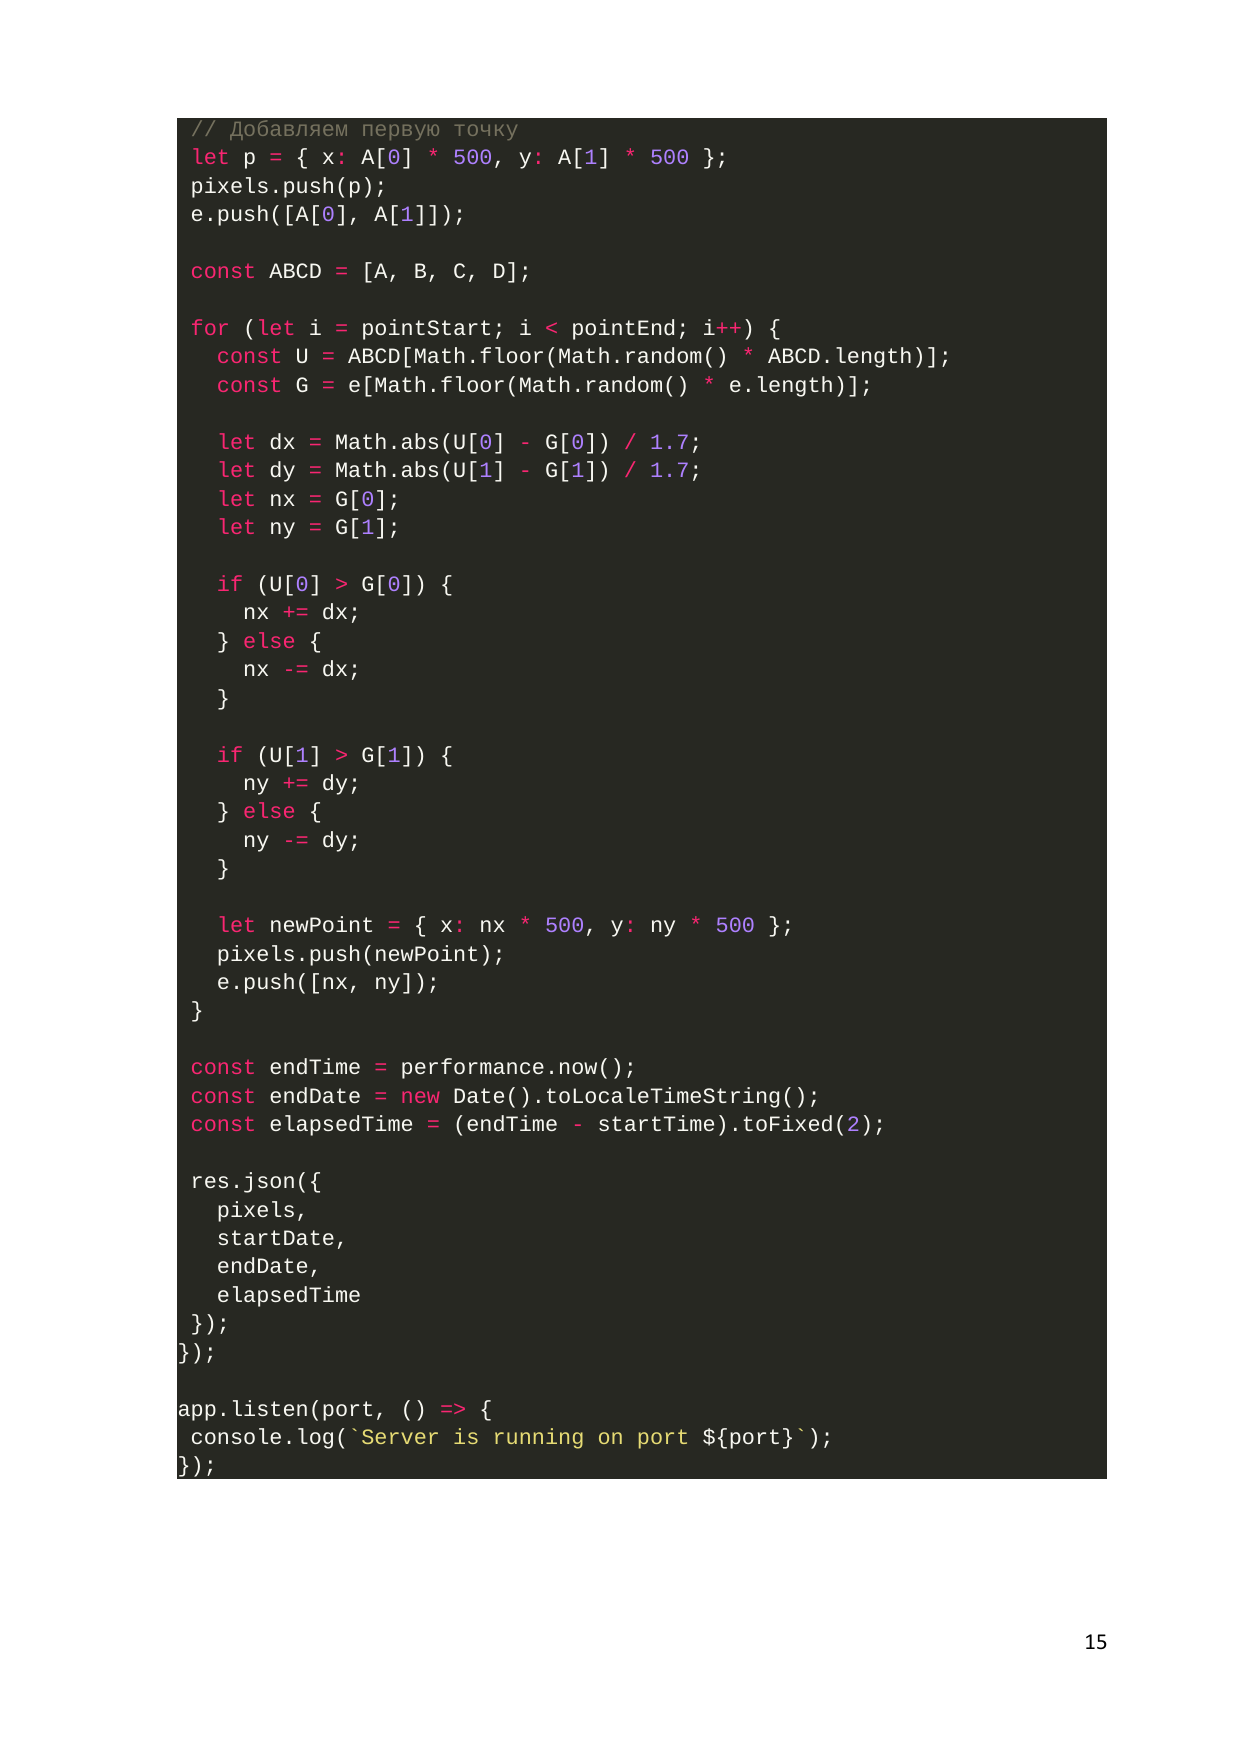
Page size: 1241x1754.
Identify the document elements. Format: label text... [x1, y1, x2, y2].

text } [177, 857, 1107, 882]
text if (U[0] > G[0]) { [177, 573, 1107, 598]
text }); [177, 1312, 1107, 1337]
text pixels.push(newPoint); [177, 943, 1107, 968]
text let p = { x: A[0] * 500, y: A[1] * 500 }; [177, 147, 1107, 171]
text e.push([A[0], A[1]]); [177, 203, 1107, 228]
text for (let i = pointStart; i < pointEnd; i++) { [177, 317, 1107, 342]
text ny -= dy; [177, 829, 1107, 854]
text pixels, [177, 1199, 1107, 1223]
text endDate, [177, 1256, 1107, 1280]
text let ny = G[1]; [177, 516, 1107, 541]
text const endTime = performance.now(); [177, 1057, 1107, 1081]
text }); [177, 1341, 1107, 1366]
text }); [177, 1455, 1107, 1479]
text const endDate = new Date().toLocaleTimeString(); [177, 1085, 1107, 1110]
text app.listen(port, () => { [177, 1398, 1107, 1423]
text // Добавляем первую точку [177, 118, 1107, 143]
text let nx = G[0]; [177, 488, 1107, 513]
text } [177, 1000, 1107, 1024]
text elapsedTime [177, 1284, 1107, 1309]
text nx += dx; [177, 602, 1107, 626]
text ny += dy; [177, 772, 1107, 797]
text let dy = Math.abs(U[1] - G[1]) / 1.7; [177, 459, 1107, 484]
text } else { [177, 630, 1107, 655]
text startDate, [177, 1227, 1107, 1252]
text pixels.push(p); [177, 175, 1107, 200]
text console.log(`Server is running on port ${port}`); [177, 1426, 1107, 1451]
text const U = ABCD[Math.floor(Math.random() * ABCD.length)]; [177, 346, 1107, 370]
text let newPoint = { x: nx * 500, y: ny * 500 }; [177, 914, 1107, 939]
text } else { [177, 801, 1107, 825]
text const ABCD = [A, B, C, D]; [177, 260, 1107, 285]
text } [177, 687, 1107, 712]
text if (U[1] > G[1]) { [177, 744, 1107, 768]
text const G = e[Math.floor(Math.random() * e.length)]; [177, 374, 1107, 399]
text res.json({ [177, 1170, 1107, 1195]
text let dx = Math.abs(U[0] - G[0]) / 1.7; [177, 431, 1107, 456]
text nx -= dx; [177, 658, 1107, 683]
text e.push([nx, ny]); [177, 971, 1107, 996]
text const elapsedTime = (endTime - startTime).toFixed(2); [177, 1113, 1107, 1138]
